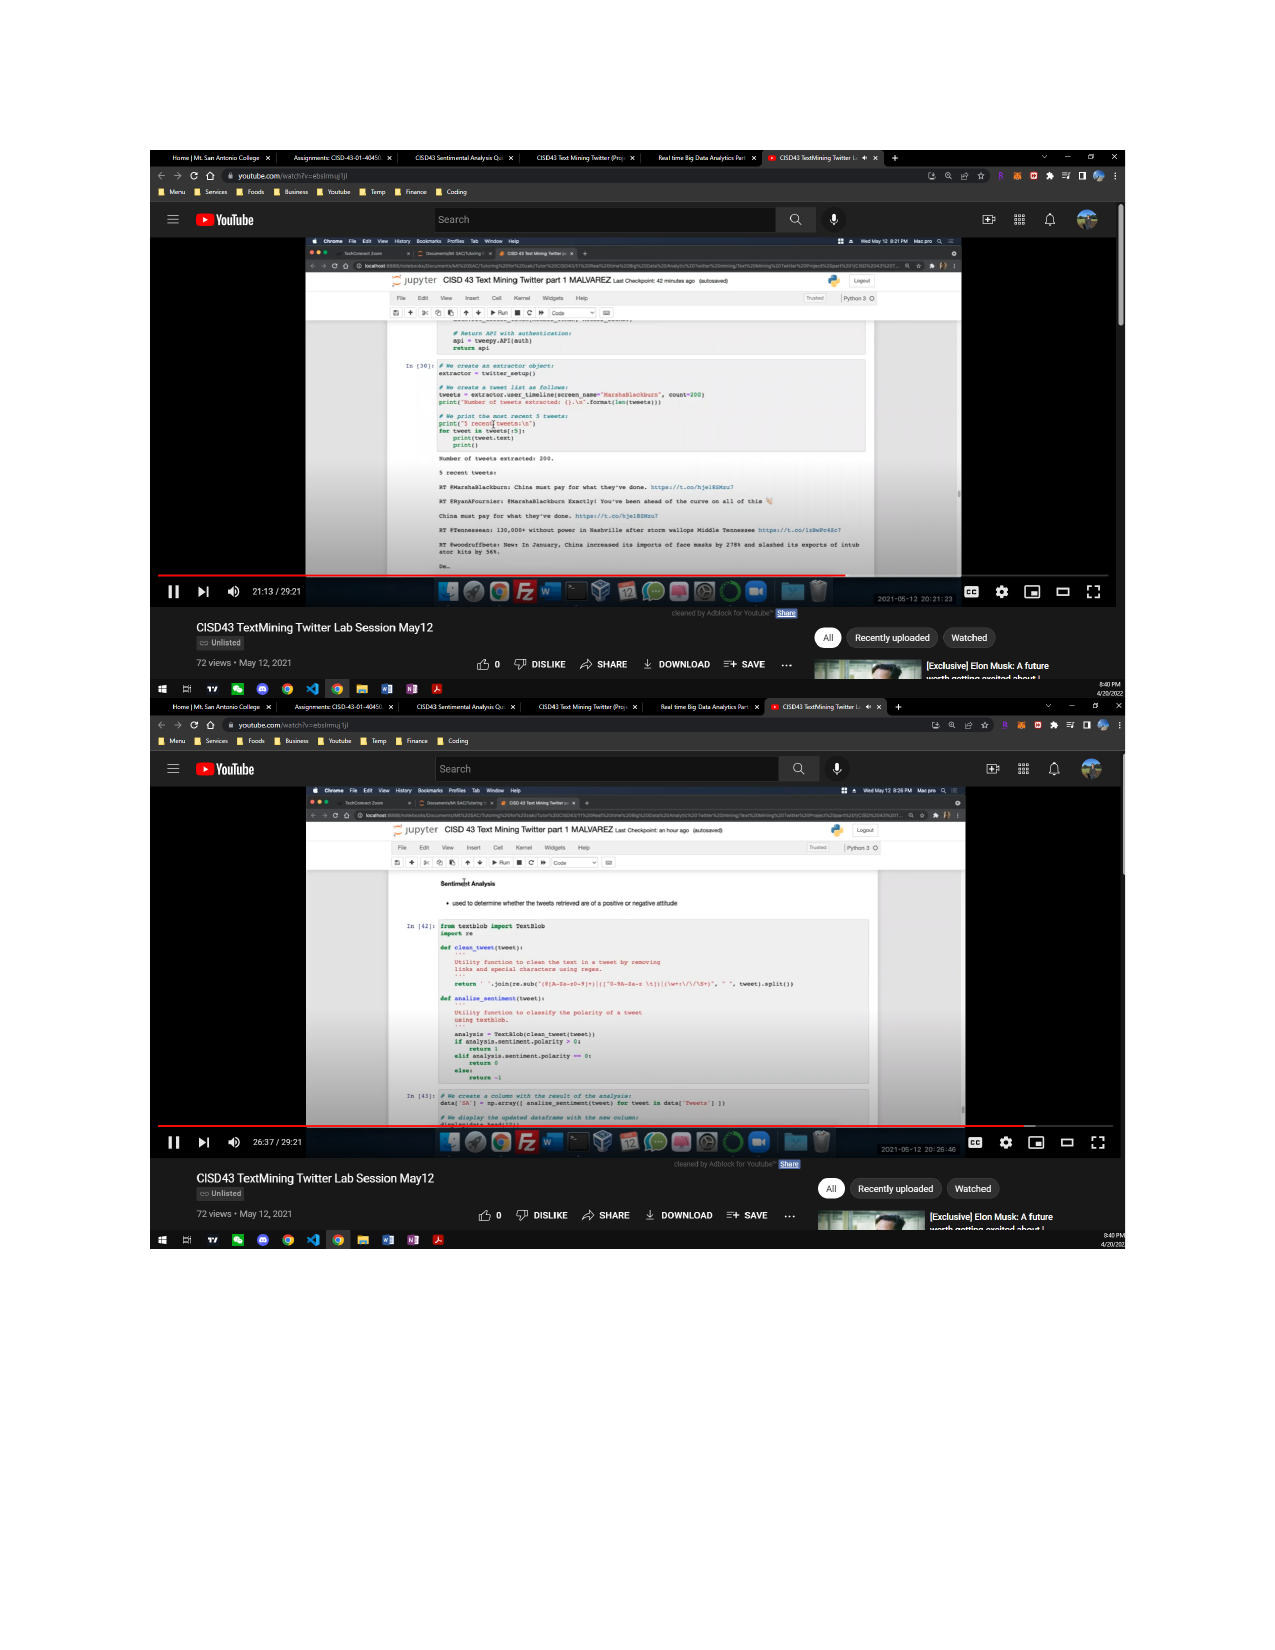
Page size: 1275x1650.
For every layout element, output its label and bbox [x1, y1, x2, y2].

picture [150, 150, 1125, 1249]
